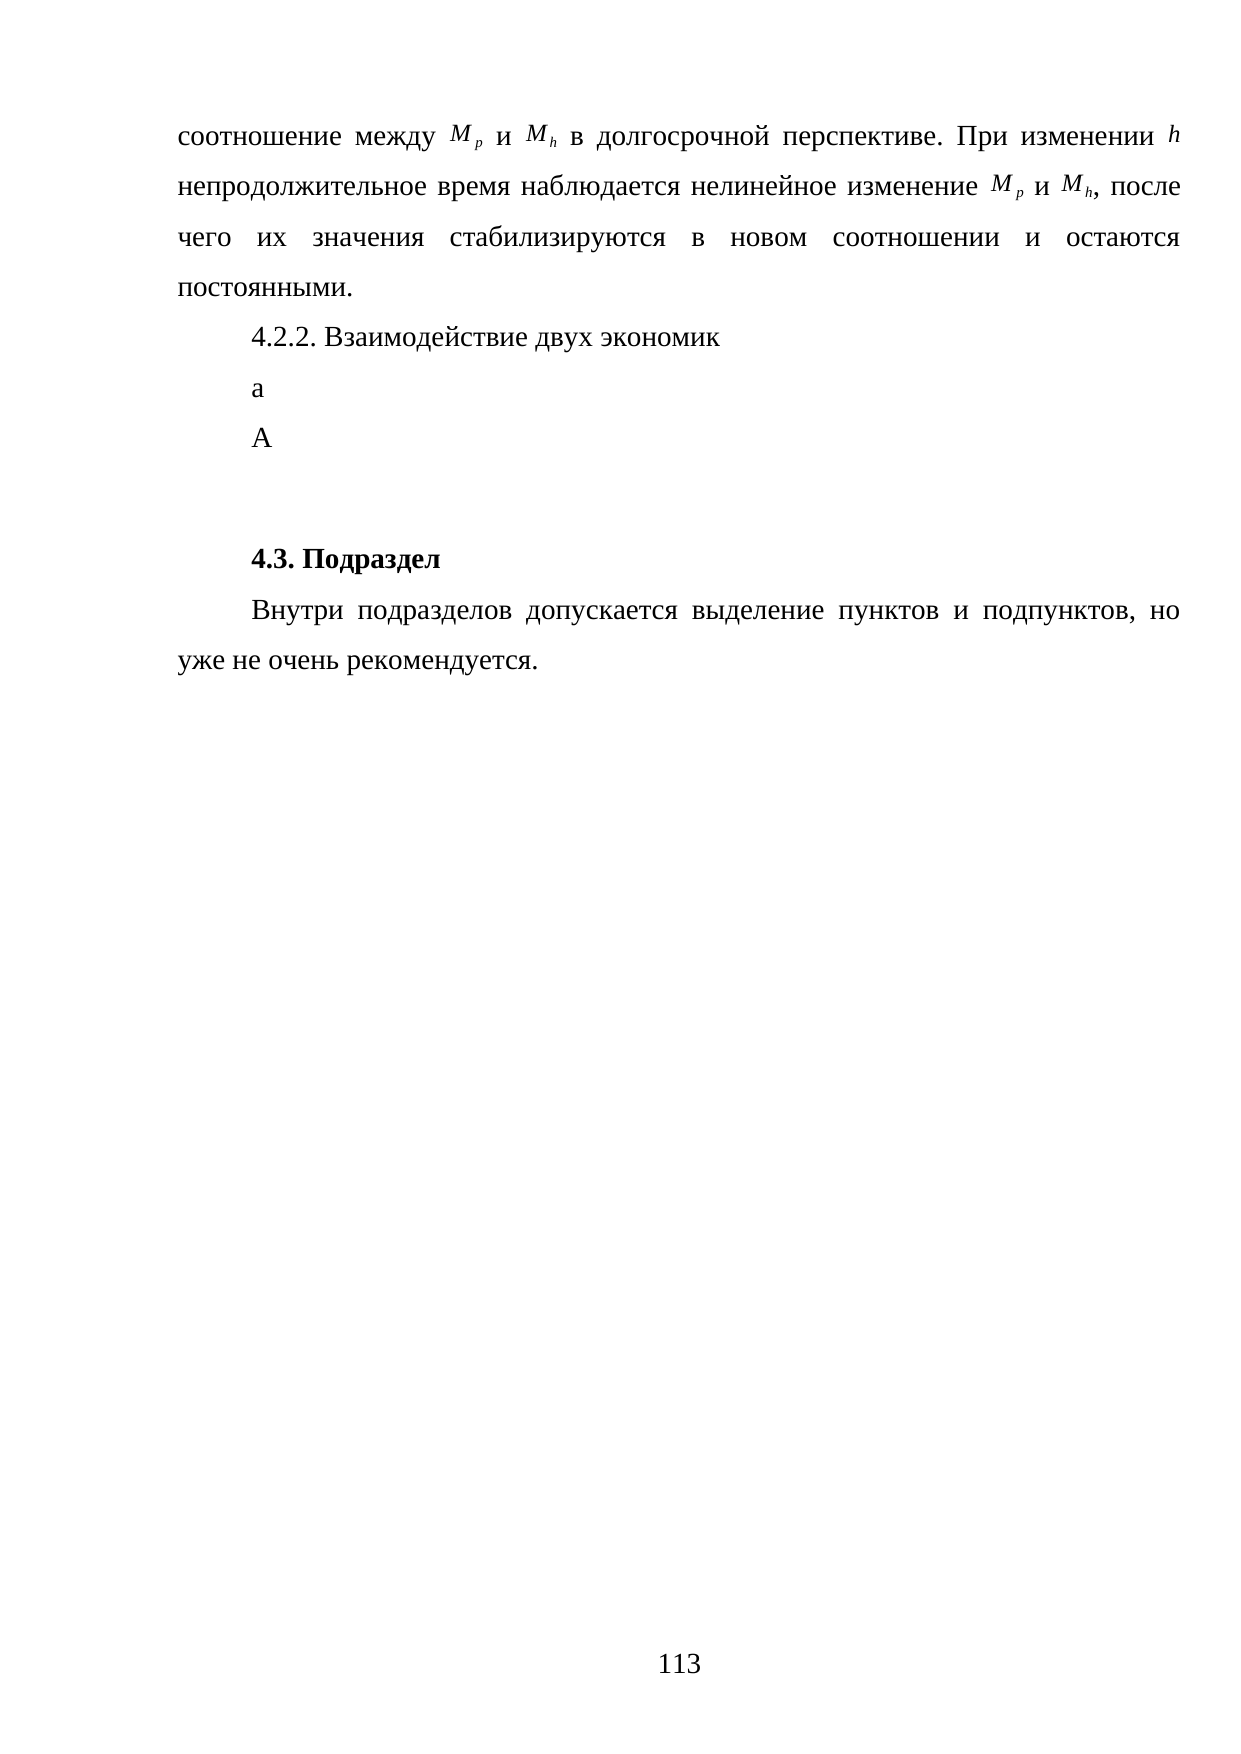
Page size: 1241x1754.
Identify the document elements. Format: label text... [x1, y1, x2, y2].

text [177, 118, 1181, 303]
text А [177, 420, 1181, 453]
text а [177, 370, 1181, 403]
text Внутри подразделов допускается выделение пунктов и подпунктов, но уже не очень рекомендуется. [177, 592, 1181, 676]
subtitle Взаимодействие двух экономик [177, 319, 1181, 353]
subtitle Подраздел [177, 541, 1181, 575]
